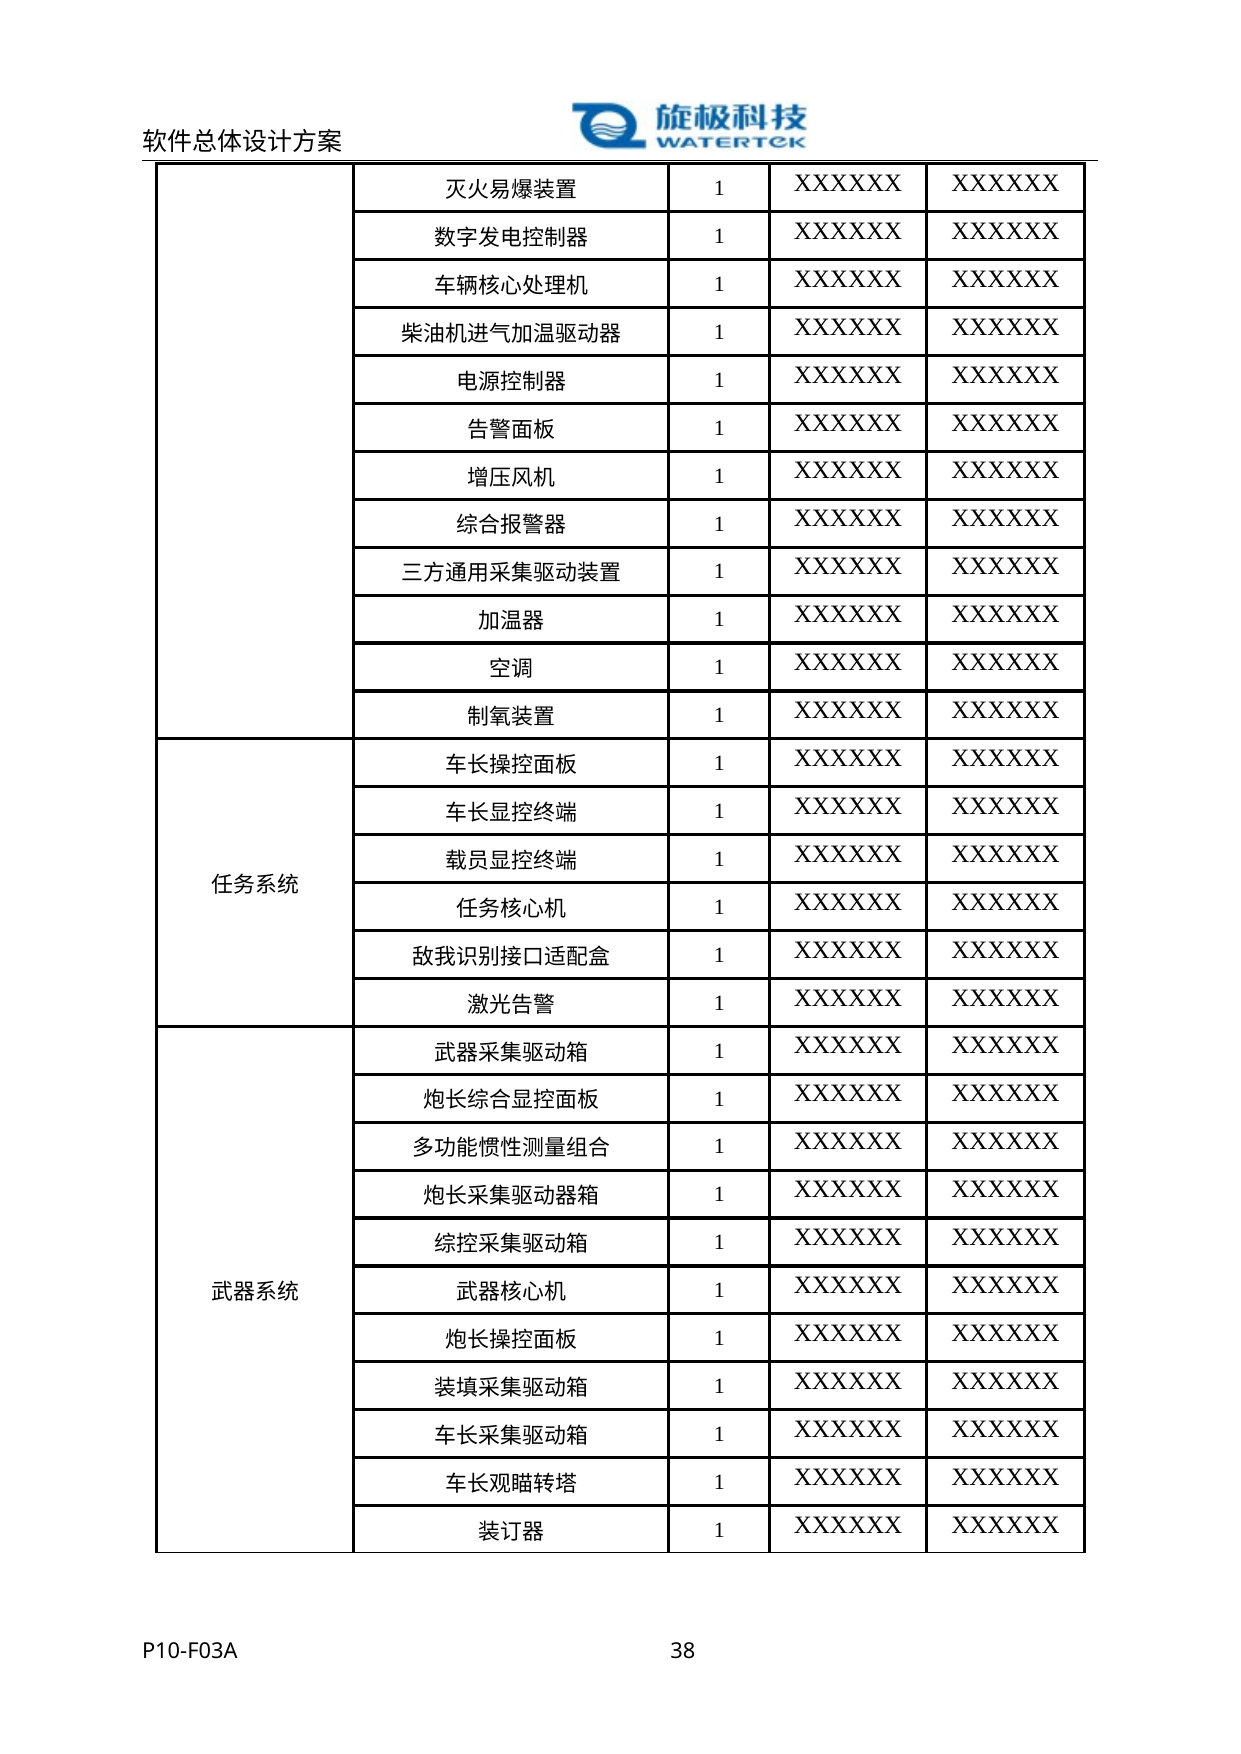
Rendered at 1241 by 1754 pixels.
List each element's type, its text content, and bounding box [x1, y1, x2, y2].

picture [571, 100, 810, 151]
table_cell 1 [670, 1076, 768, 1121]
table_cell 1 [670, 980, 768, 1025]
table_cell XXXXXX [771, 645, 925, 689]
table_cell XXXXXX [928, 884, 1083, 929]
table_cell 1 [670, 1363, 768, 1408]
table_cell XXXXXX [771, 1124, 925, 1168]
table_cell XXXXXX [771, 693, 925, 737]
table_cell XXXXXX [771, 501, 925, 546]
table_cell 激光告警 [355, 980, 667, 1025]
table_cell XXXXXX [771, 884, 925, 929]
table_cell 敌我识别接口适配盒 [355, 932, 667, 977]
table_cell XXXXXX [771, 1028, 925, 1073]
table_cell XXXXXX [928, 1507, 1083, 1552]
table_cell XXXXXX [928, 1124, 1083, 1168]
table_cell XXXXXX [928, 357, 1083, 402]
table_cell 1 [670, 213, 768, 258]
table_cell XXXXXX [771, 1363, 925, 1408]
table_cell 炮长综合显控面板 [355, 1076, 667, 1121]
table_cell 1 [670, 836, 768, 881]
table_cell 1 [670, 1315, 768, 1360]
table_cell XXXXXX [771, 788, 925, 833]
table_cell XXXXXX [928, 693, 1083, 737]
table_cell 炮长采集驱动器箱 [355, 1172, 667, 1216]
table_cell XXXXXX [928, 165, 1083, 210]
table_cell XXXXXX [771, 932, 925, 977]
table_cell 任务核心机 [355, 884, 667, 929]
table_cell 任务系统 [158, 740, 352, 1025]
table_cell 1 [670, 1124, 768, 1168]
table_cell 三方通用采集驱动装置 [355, 549, 667, 593]
table_cell 1 [670, 1411, 768, 1456]
table_cell 1 [670, 693, 768, 737]
table_cell 综控采集驱动箱 [355, 1220, 667, 1264]
table_cell 车长操控面板 [355, 740, 667, 785]
table_cell 1 [670, 1459, 768, 1504]
table_cell 1 [670, 309, 768, 354]
table_cell 1 [670, 645, 768, 689]
table_cell 1 [670, 1028, 768, 1073]
table_cell 1 [670, 357, 768, 402]
table_cell 1 [670, 453, 768, 498]
table_cell 1 [670, 932, 768, 977]
table_cell 1 [670, 165, 768, 210]
table_cell 空调 [355, 645, 667, 689]
table_cell 车长显控终端 [355, 788, 667, 833]
table_cell XXXXXX [771, 1411, 925, 1456]
table_cell XXXXXX [771, 740, 925, 785]
table_cell 1 [670, 549, 768, 593]
table_cell XXXXXX [928, 932, 1083, 977]
table_cell XXXXXX [771, 453, 925, 498]
table_cell XXXXXX [771, 405, 925, 450]
table_cell XXXXXX [771, 1220, 925, 1264]
table_cell XXXXXX [928, 213, 1083, 258]
table_cell XXXXXX [928, 261, 1083, 306]
table_cell 1 [670, 1507, 768, 1552]
table_cell 告警面板 [355, 405, 667, 450]
table_cell XXXXXX [771, 597, 925, 641]
table_cell XXXXXX [928, 836, 1083, 881]
table_cell XXXXXX [928, 740, 1083, 785]
table_cell XXXXXX [928, 1363, 1083, 1408]
table_cell 综合报警器 [355, 501, 667, 546]
table_cell 炮长操控面板 [355, 1315, 667, 1360]
table_cell XXXXXX [771, 357, 925, 402]
table_cell 1 [670, 261, 768, 306]
table_cell 1 [670, 597, 768, 641]
table_cell 1 [670, 740, 768, 785]
table_cell XXXXXX [928, 549, 1083, 593]
table_cell XXXXXX [771, 261, 925, 306]
table_cell XXXXXX [928, 1459, 1083, 1504]
table_cell 1 [670, 884, 768, 929]
table_cell XXXXXX [928, 405, 1083, 450]
table_cell 柴油机进气加温驱动器 [355, 309, 667, 354]
table_cell 增压风机 [355, 453, 667, 498]
table_cell 车长观瞄转塔 [355, 1459, 667, 1504]
table_cell 电源控制器 [355, 357, 667, 402]
table_cell XXXXXX [928, 453, 1083, 498]
table_cell 武器采集驱动箱 [355, 1028, 667, 1073]
table_cell XXXXXX [928, 1028, 1083, 1073]
table_cell XXXXXX [928, 645, 1083, 689]
table_cell 装填采集驱动箱 [355, 1363, 667, 1408]
table_cell XXXXXX [928, 1315, 1083, 1360]
table_cell XXXXXX [771, 1459, 925, 1504]
table_cell XXXXXX [928, 1220, 1083, 1264]
table_cell XXXXXX [928, 980, 1083, 1025]
table_cell 装订器 [355, 1507, 667, 1552]
table_cell XXXXXX [771, 1268, 925, 1312]
table_cell 武器系统 [158, 1028, 352, 1552]
table_cell 1 [670, 1220, 768, 1264]
table_cell XXXXXX [771, 213, 925, 258]
table_cell XXXXXX [928, 1268, 1083, 1312]
table_cell 加温器 [355, 597, 667, 641]
table_cell 1 [670, 501, 768, 546]
table_cell XXXXXX [771, 1507, 925, 1552]
table_cell XXXXXX [771, 309, 925, 354]
table_cell XXXXXX [771, 836, 925, 881]
table_cell XXXXXX [928, 788, 1083, 833]
table_cell 灭火易爆装置 [355, 165, 667, 210]
table_cell 载员显控终端 [355, 836, 667, 881]
table_cell XXXXXX [771, 980, 925, 1025]
table_cell XXXXXX [928, 1172, 1083, 1216]
table_cell 武器核心机 [355, 1268, 667, 1312]
table_cell XXXXXX [771, 1315, 925, 1360]
table_cell XXXXXX [771, 165, 925, 210]
table_cell 车辆核心处理机 [355, 261, 667, 306]
table_cell 车长采集驱动箱 [355, 1411, 667, 1456]
table_cell XXXXXX [928, 1411, 1083, 1456]
table_cell 数字发电控制器 [355, 213, 667, 258]
table_cell XXXXXX [928, 597, 1083, 641]
table_cell 1 [670, 1172, 768, 1216]
table_cell 制氧装置 [355, 693, 667, 737]
table_cell XXXXXX [928, 309, 1083, 354]
table_cell XXXXXX [928, 1076, 1083, 1121]
table_cell 1 [670, 1268, 768, 1312]
table_cell XXXXXX [928, 501, 1083, 546]
table_cell 多功能惯性测量组合 [355, 1124, 667, 1168]
table_cell XXXXXX [771, 1076, 925, 1121]
table_cell XXXXXX [771, 549, 925, 593]
table_cell 1 [670, 405, 768, 450]
table_cell XXXXXX [771, 1172, 925, 1216]
table_cell 1 [670, 788, 768, 833]
